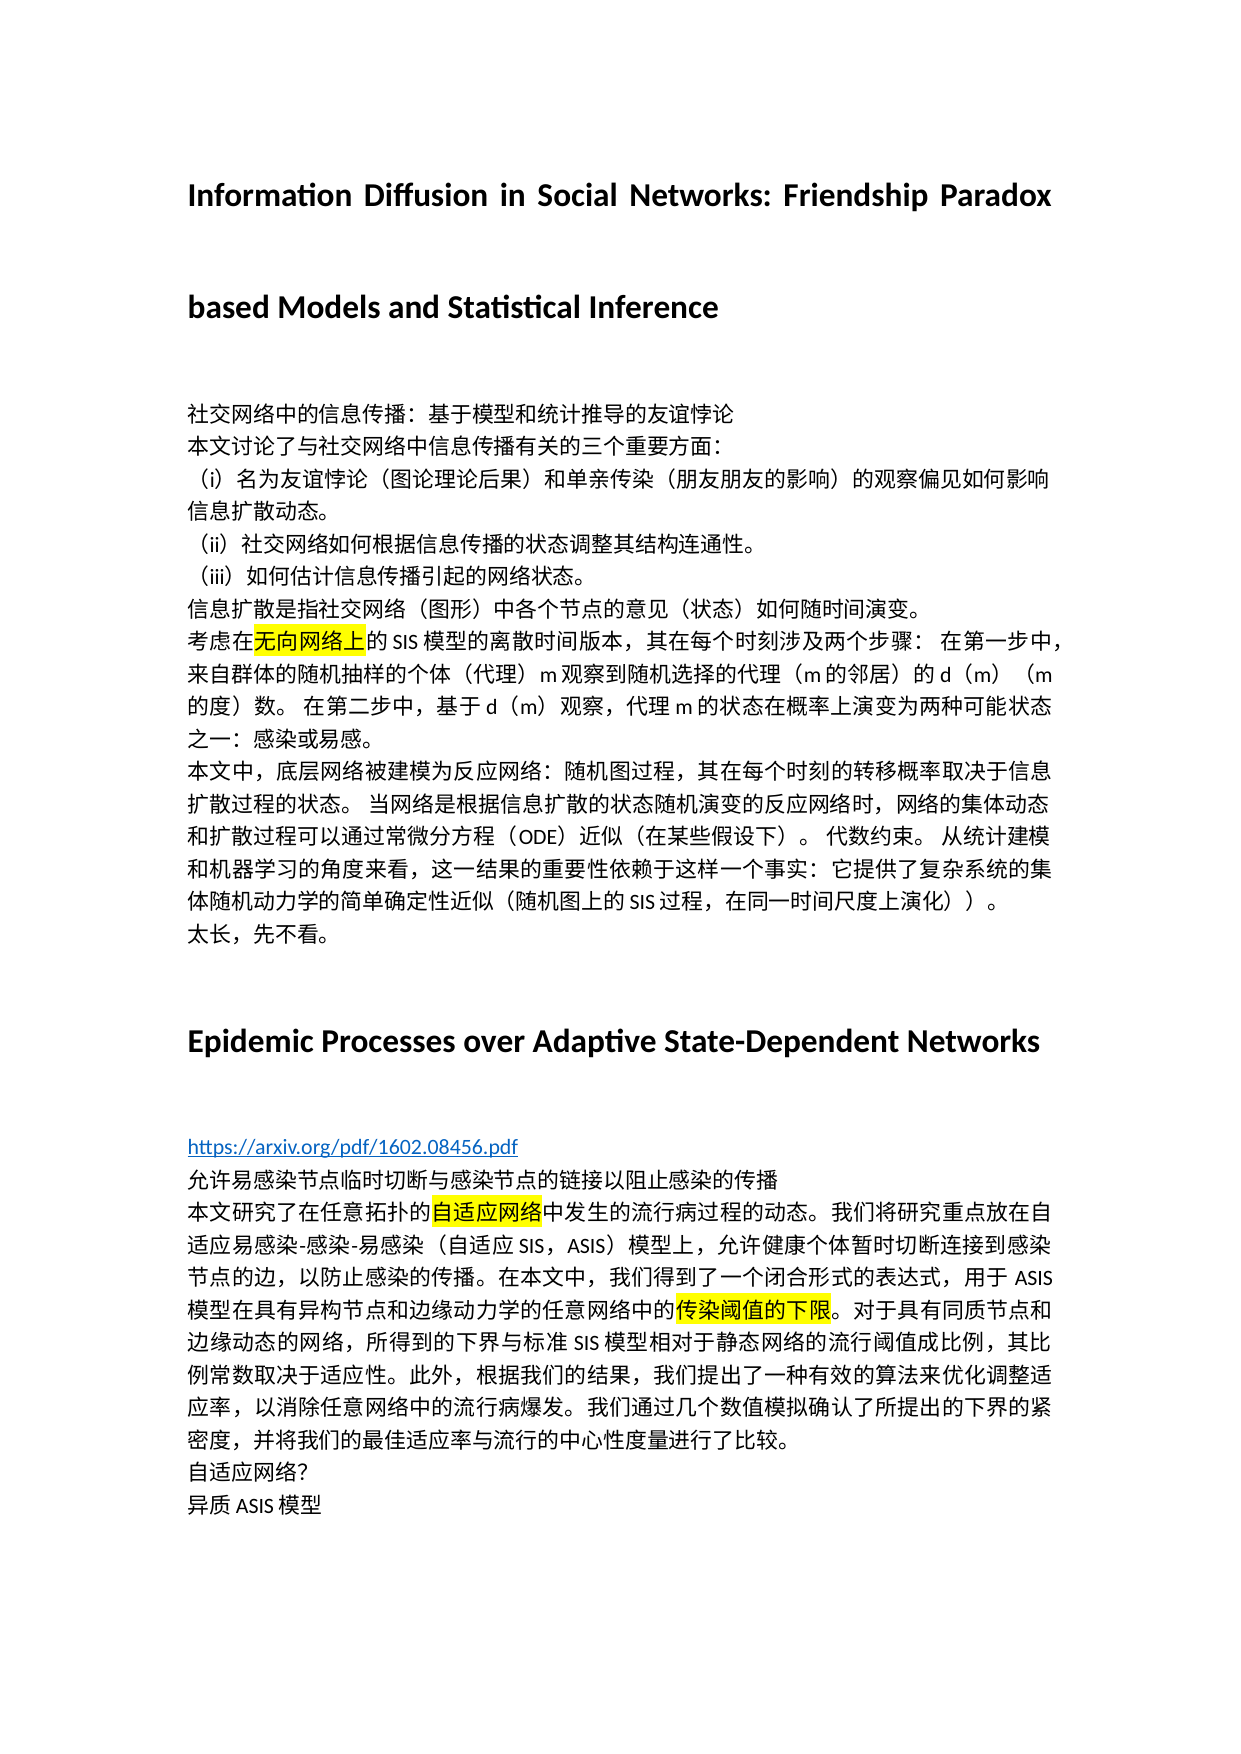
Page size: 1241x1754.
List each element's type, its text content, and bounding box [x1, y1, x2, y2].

text https://arxiv.org/pdf/1602.08456.pdf [187, 1130, 1053, 1162]
text 本文讨论了与社交网络中信息传播有关的三个重要方面： [187, 429, 1053, 461]
subtitle Epidemic Processes over Adaptive State-Dependent Networks [187, 1008, 1053, 1073]
text 异质ASIS模型 [187, 1487, 1053, 1520]
text 信息扩散是指社交网络（图形）中各个节点的意见（状态）如何随时间演变。 [187, 591, 1053, 624]
text 太长，先不看。 [187, 916, 1053, 949]
text （iii）如何估计信息传播引起的网络状态。 [187, 559, 1053, 591]
text 自适应网络？ [187, 1455, 1053, 1487]
text 本文研究了在任意拓扑的自适应网络中发生的流行病过程的动态。我们将研究重点放在自适应易感染-感染-易感染（自适应SIS，ASIS）模型上，允许健康个体暂时切断连接到感染节点的边，以防止感染的传播。在本文中，我们得到了一个闭合形式的表达式，用于ASIS模型在具有异构节点和边缘动力学的任意网络中的传染阈值的下限。对于具有同质节点和边缘动态的网络，所得到的下界与标准SIS模型相对于静态网络的流行阈值成比例，其比例常数取决于适应性。此外，根据我们的结果，我们提出了一种有效的算法来优化调整适应率，以消除任意网络中的流行病爆发。我们通过几个数值模拟确认了所提出的下界的紧密度，并将我们的最佳适应率与流行的中心性度量进行了比较。 [187, 1195, 1053, 1455]
text 本文中，底层网络被建模为反应网络：随机图过程，其在每个时刻的转移概率取决于信息扩散过程的状态。 当网络是根据信息扩散的状态随机演变的反应网络时，网络的集体动态和扩散过程可以通过常微分方程（ODE）近似（在某些假设下）。 代数约束。 从统计建模和机器学习的角度来看，这一结果的重要性依赖于这样一个事实：它提供了复杂系统的集体随机动力学的简单确定性近似（随机图上的SIS过程，在同一时间尺度上演化））。 [187, 754, 1053, 916]
text 社交网络中的信息传播：基于模型和统计推导的友谊悖论 [187, 396, 1053, 429]
text 考虑在无向网络上的SIS模型的离散时间版本，其在每个时刻涉及两个步骤： 在第一步中，来自群体的随机抽样的个体（代理）m观察到随机选择的代理（m的邻居）的d（m）（m的度）数。 在第二步中，基于d（m）观察，代理m的状态在概率上演变为两种可能状态之一：感染或易感。 [187, 624, 1053, 754]
text （ii）社交网络如何根据信息传播的状态调整其结构连通性。 [187, 526, 1053, 559]
text 允许易感染节点临时切断与感染节点的链接以阻止感染的传播 [187, 1162, 1053, 1195]
subtitle Information Diffusion in Social Networks: Friendship Paradox based Models and Statistical Inference [187, 162, 1053, 339]
text （i）名为友谊悖论（图论理论后果）和单亲传染（朋友朋友的影响）的观察偏见如何影响信息扩散动态。 [187, 461, 1053, 526]
